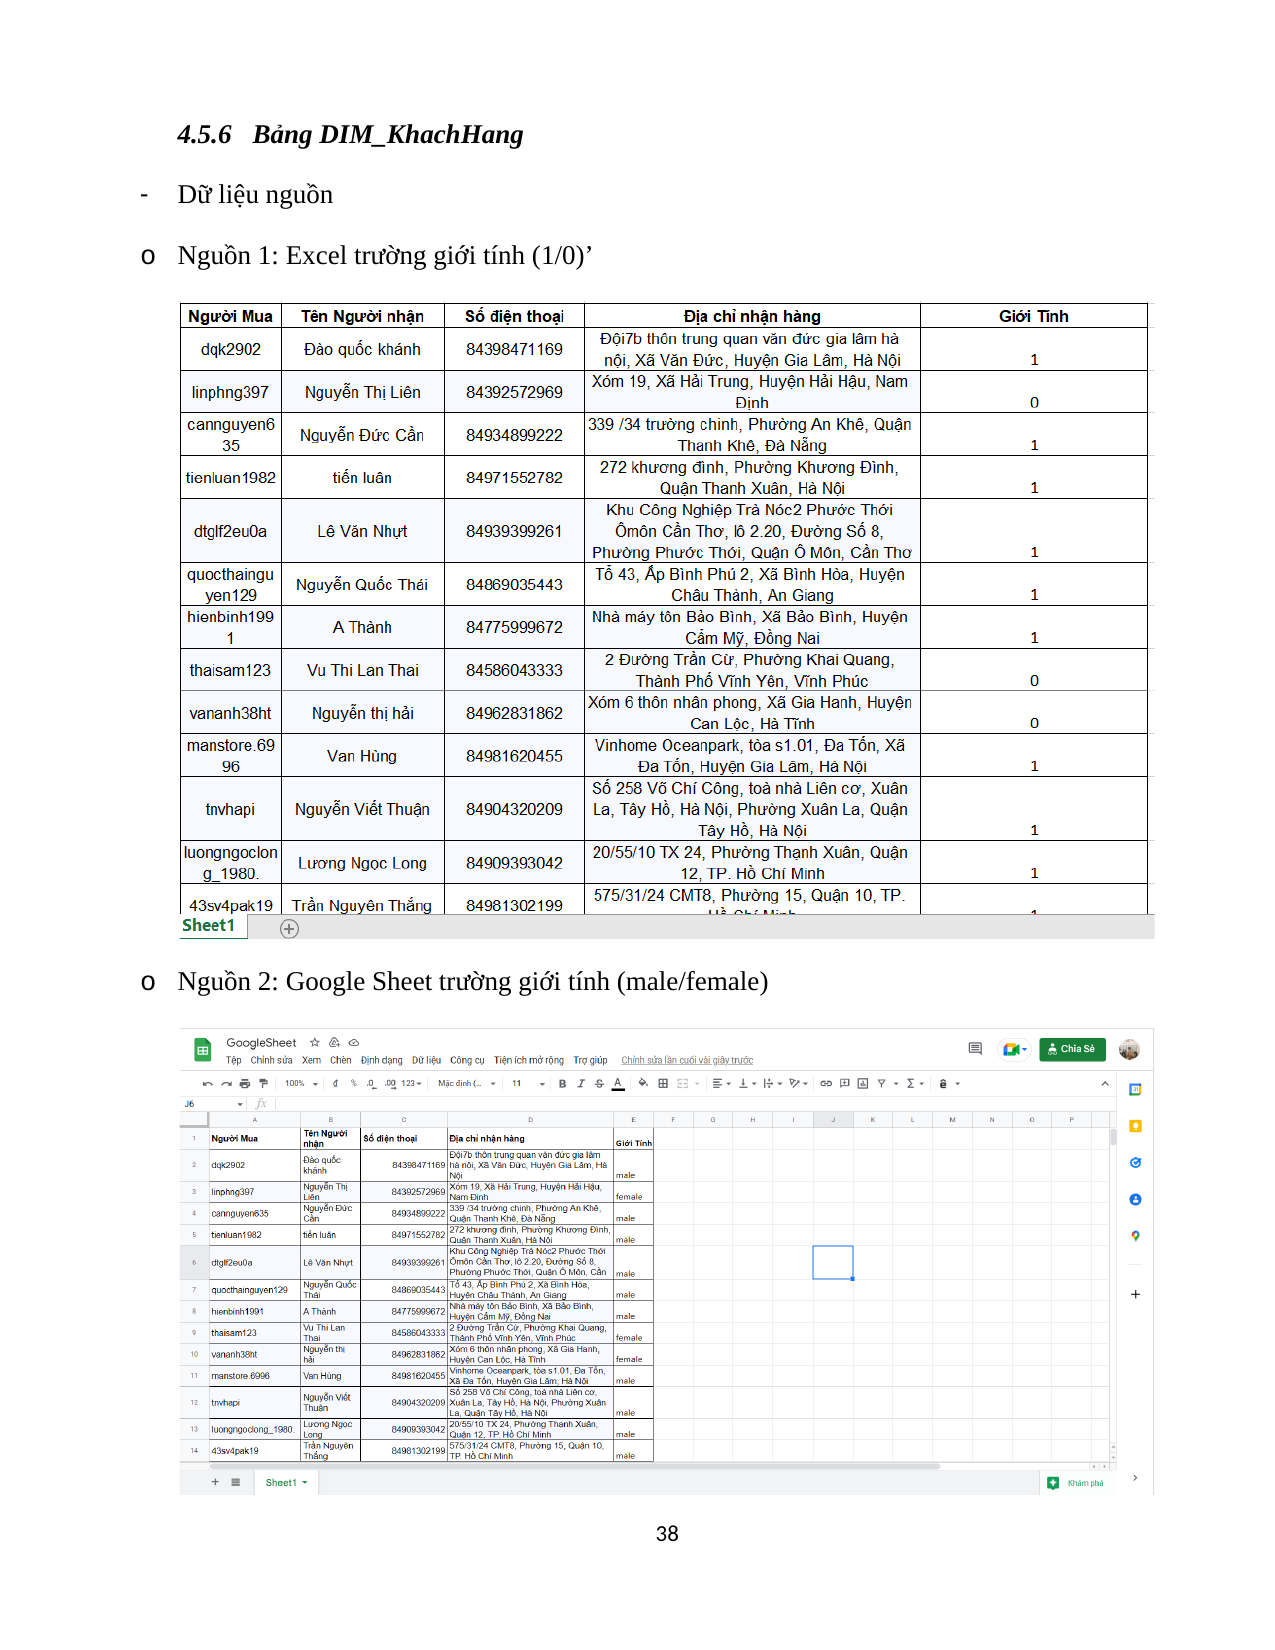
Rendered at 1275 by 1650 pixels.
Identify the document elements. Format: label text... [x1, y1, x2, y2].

list Nguồn 1: Excel trường giới tính (1/0)’ [140, 239, 1157, 273]
picture [179, 301, 1155, 939]
picture [179, 1028, 1155, 1495]
list Bảng DIM_KhachHang [177, 118, 1157, 149]
list Nguồn 2: Google Sheet trường giới tính (male/female) [140, 965, 1157, 999]
list Dữ liệu nguồn [140, 177, 1157, 210]
